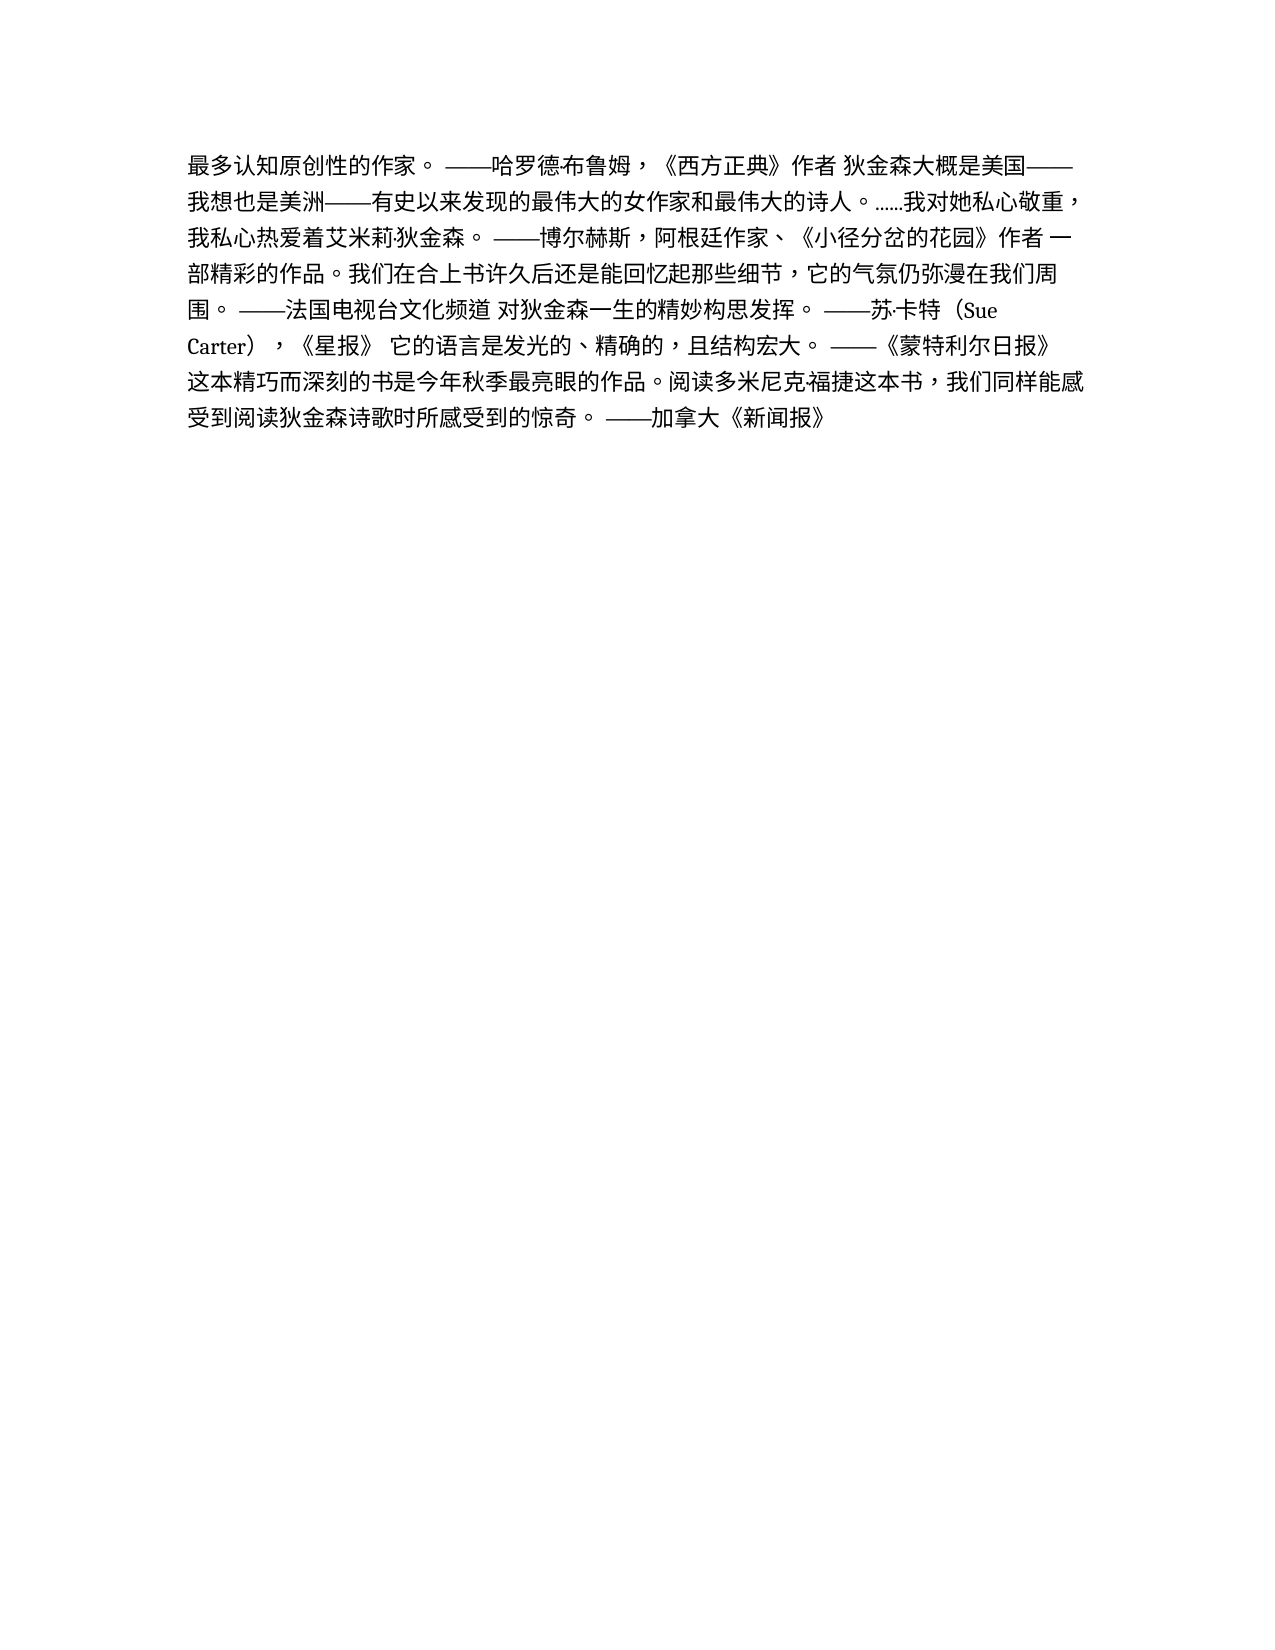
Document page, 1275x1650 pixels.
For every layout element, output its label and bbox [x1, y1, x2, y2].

text [187, 150, 1087, 433]
